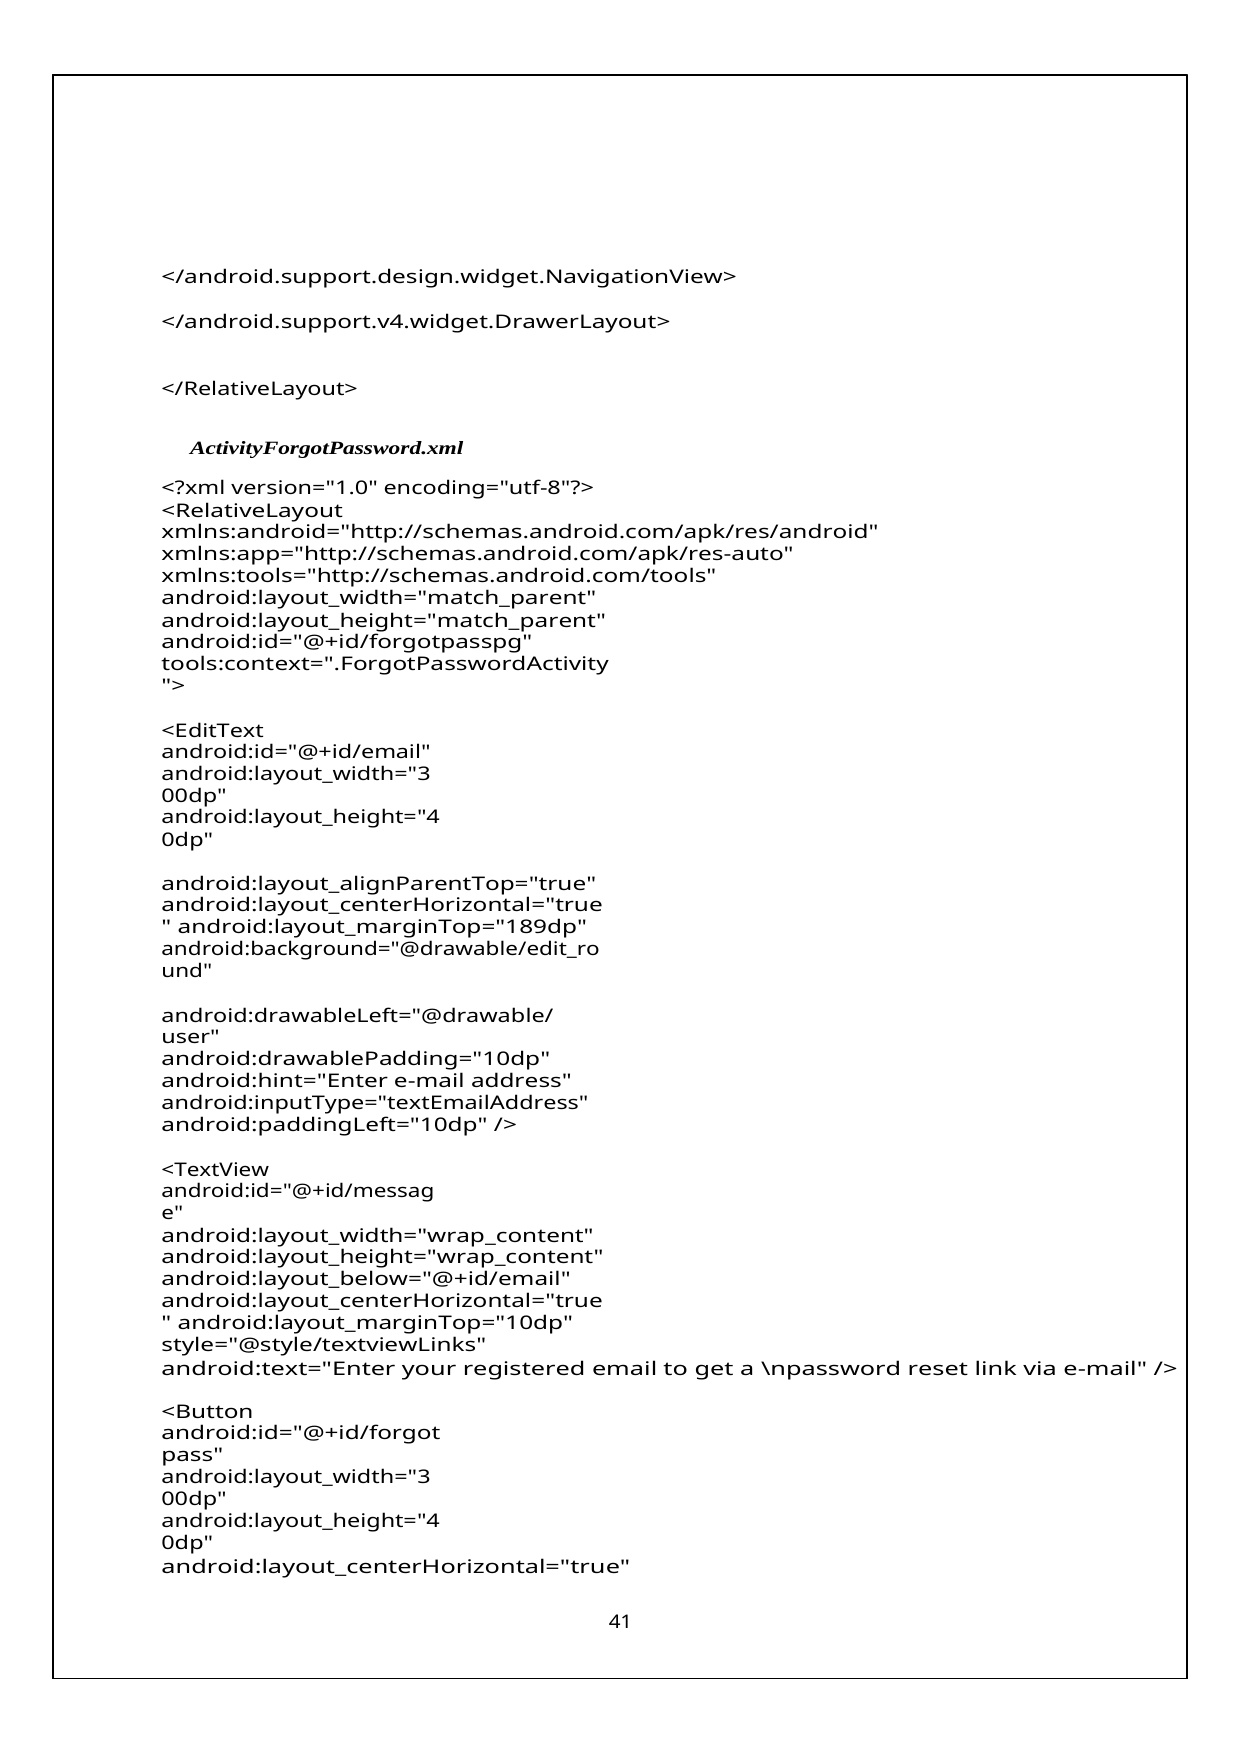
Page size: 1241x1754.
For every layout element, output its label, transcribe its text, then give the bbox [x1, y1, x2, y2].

text android:layout_alignParentTop="true" android:layout_centerHorizontal="true" android:layout_marginTop="189dp" android:background="@drawable/edit_round" [161, 873, 609, 983]
text <Button android:id="@+id/forgotpass" android:layout_width="300dp" android:layout_height="40dp" [161, 1401, 442, 1555]
text android:text="Enter your registered email to get a \npassword reset link via e-mail" /> [161, 1356, 1198, 1380]
text android:drawableLeft="@drawable/user" android:drawablePadding="10dp" android:hint="Enter e-mail address" android:inputType="textEmailAddress" android:paddingLeft="10dp" /> [161, 1005, 609, 1137]
text android:layout_height="match_parent" android:id="@+id/forgotpasspg" tools:context=".ForgotPasswordActivity"> [161, 610, 609, 698]
text <EditText android:id="@+id/email" android:layout_width="300dp" android:layout_height="40dp" [161, 719, 440, 851]
text 41 [425, 1608, 815, 1634]
text android:layout_centerHorizontal="true" [161, 1555, 1198, 1578]
text android:layout_width="wrap_content" android:layout_height="wrap_content" android:layout_below="@+id/email" android:layout_centerHorizontal="true" android:layout_marginTop="10dp" style="@style/textviewLinks" [161, 1225, 609, 1356]
text </android.support.design.widget.NavigationView> [161, 264, 1198, 289]
text <RelativeLayout xmlns:android="http://schemas.android.com/apk/res/android" xmlns:app="http://schemas.android.com/apk/res-auto" xmlns:tools="http://schemas.android.com/tools" android:layout_width="match_parent" [161, 500, 899, 610]
subtitle ActivityForgotPassword.xml [190, 437, 1198, 458]
text </RelativeLayout> [161, 375, 1198, 401]
text <TextView android:id="@+id/message" [161, 1159, 440, 1225]
text <?xml version="1.0" encoding="utf-8"?> [161, 475, 1198, 499]
text </android.support.v4.widget.DrawerLayout> [161, 308, 1198, 334]
